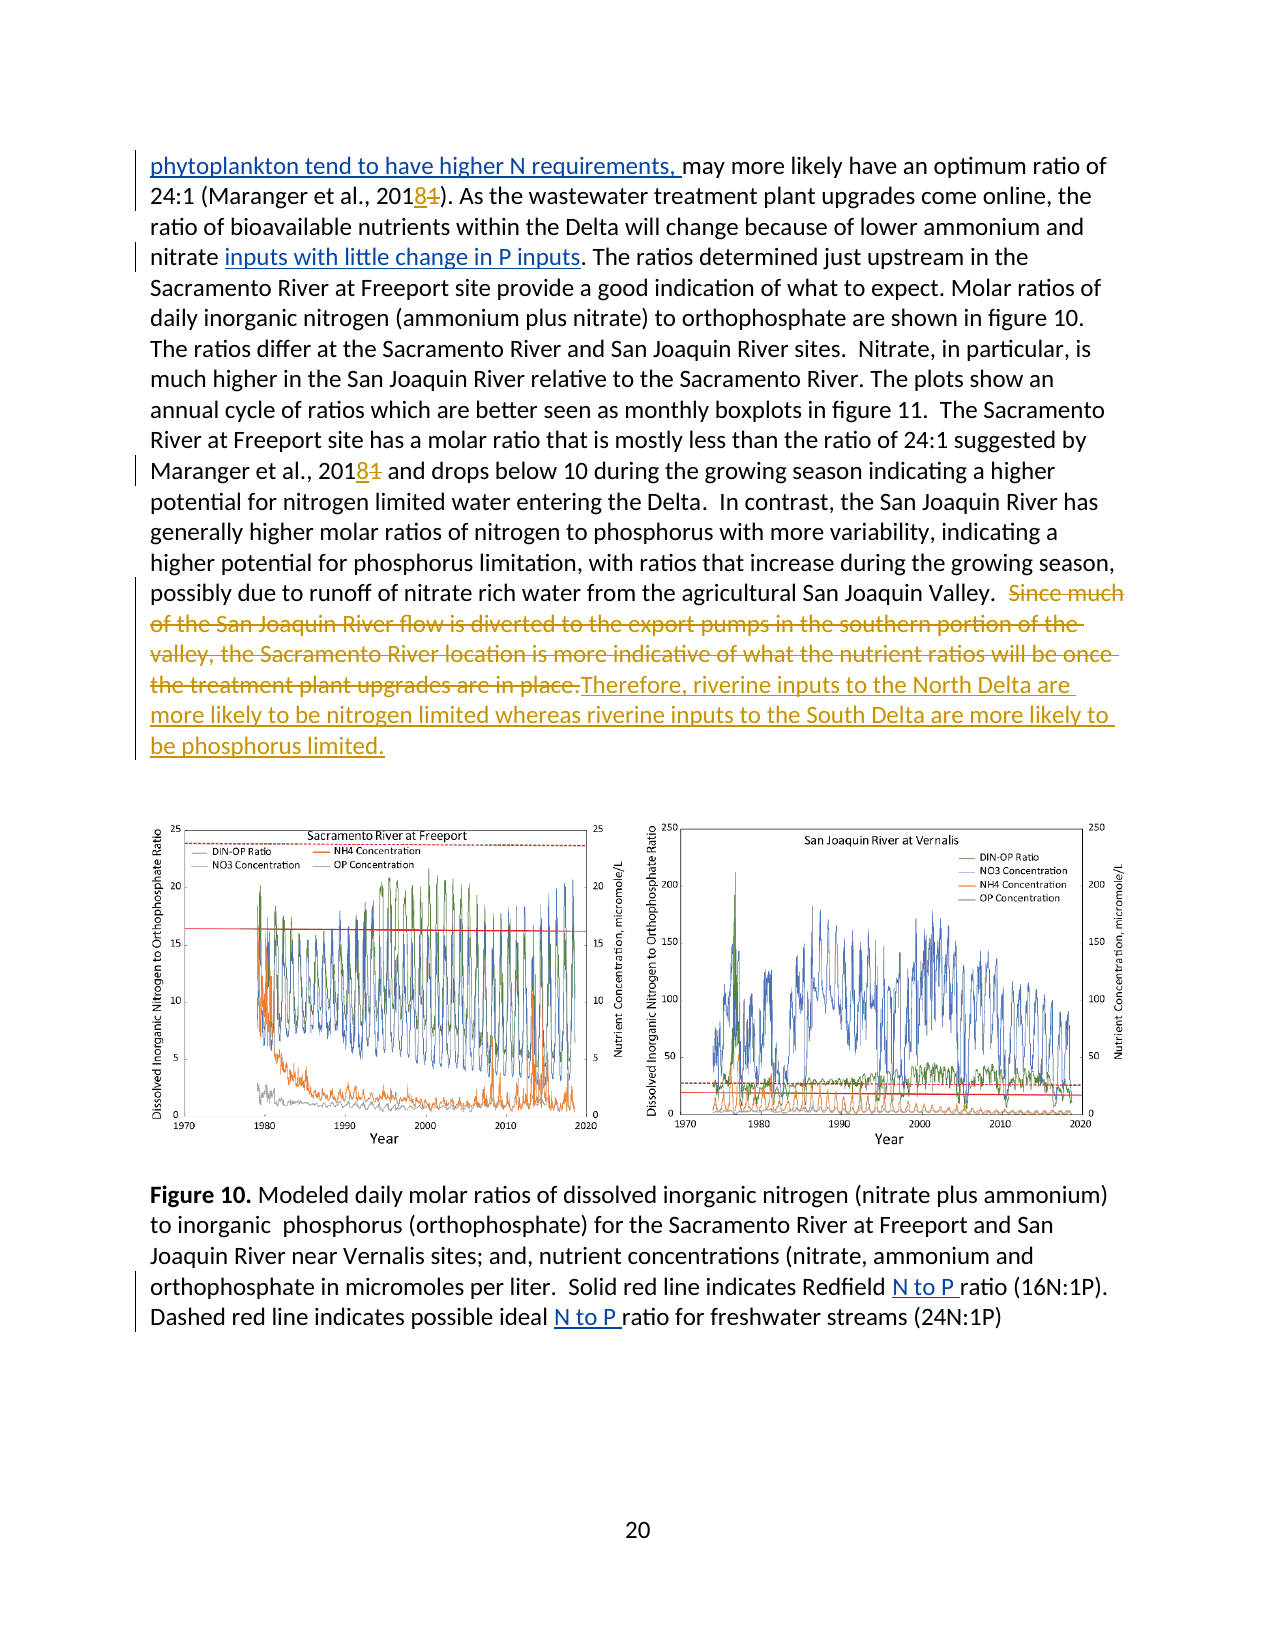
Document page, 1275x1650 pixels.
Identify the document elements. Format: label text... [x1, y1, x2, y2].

picture [150, 821, 1125, 1149]
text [150, 150, 1125, 760]
text Figure 10. Modeled daily molar ratios of dissolved inorganic nitrogen (nitrate plus ammonium) to inorganic phosphorus (orthophosphate) for the Sacramento River at Freeport and San Joaquin River near Vernalis sites; and, nutrient concentrations (nitrate, ammonium and orthophosphate in micromoles per liter. Solid red line indicates Redfield ratio (16N:1P). Dashed red line indicates possible ideal ratio for freshwater streams (24N:1P) [150, 1179, 1125, 1332]
